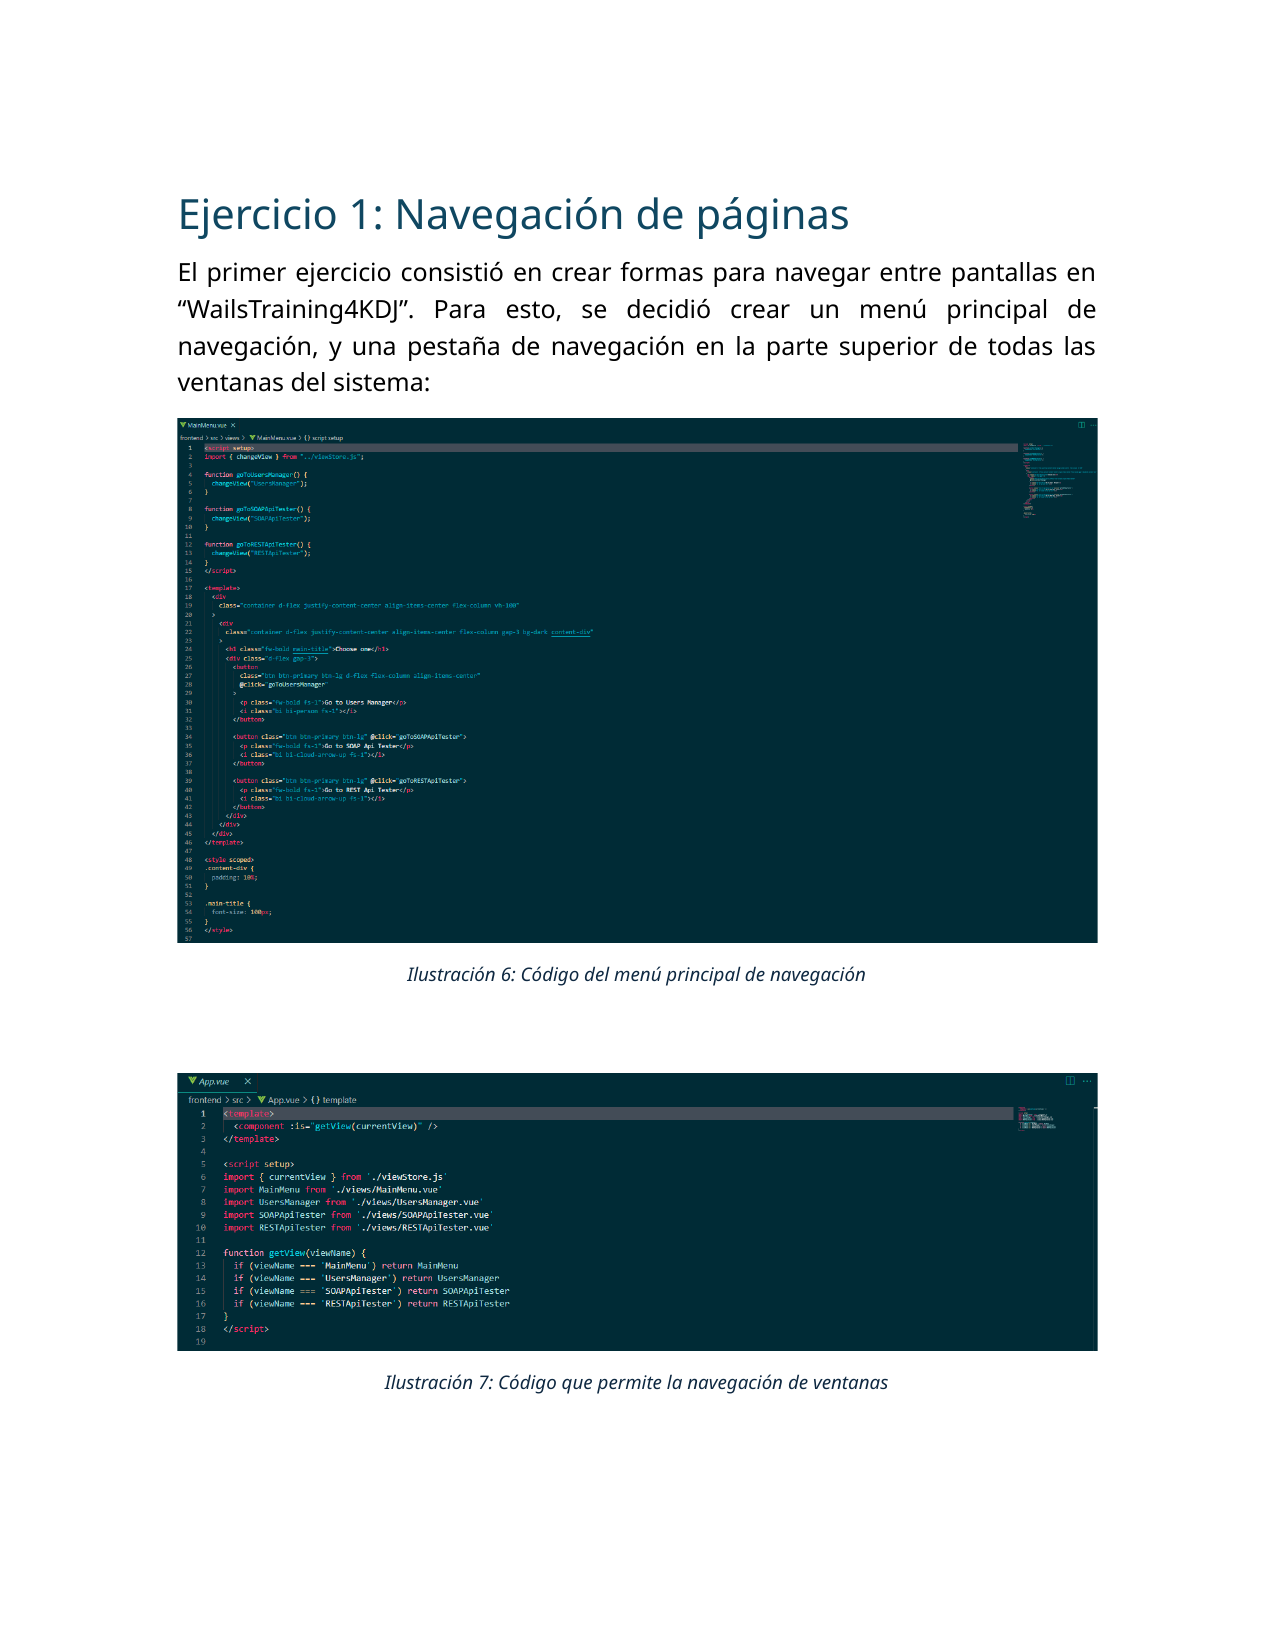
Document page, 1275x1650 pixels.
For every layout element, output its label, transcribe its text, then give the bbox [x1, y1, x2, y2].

picture [224, 1108, 1013, 1119]
picture [268, 1264, 281, 1268]
picture [1031, 475, 1045, 480]
picture [205, 444, 1017, 451]
picture [1019, 1113, 1034, 1120]
picture [268, 1302, 281, 1306]
picture [1037, 1115, 1052, 1120]
picture [322, 1251, 349, 1255]
text El primer ejercicio consistió en crear formas para navegar entre pantallas en “WailsTraining4KDJ”. Para esto, se decidió crear un menú principal de navegación, y una pestaña de navegación en la parte superior de todas las ventanas del sistema: [177, 255, 1098, 399]
subtitle Ejercicio 1: Navegación de páginas [177, 185, 1098, 242]
picture [464, 1276, 475, 1280]
picture [1033, 1123, 1055, 1128]
